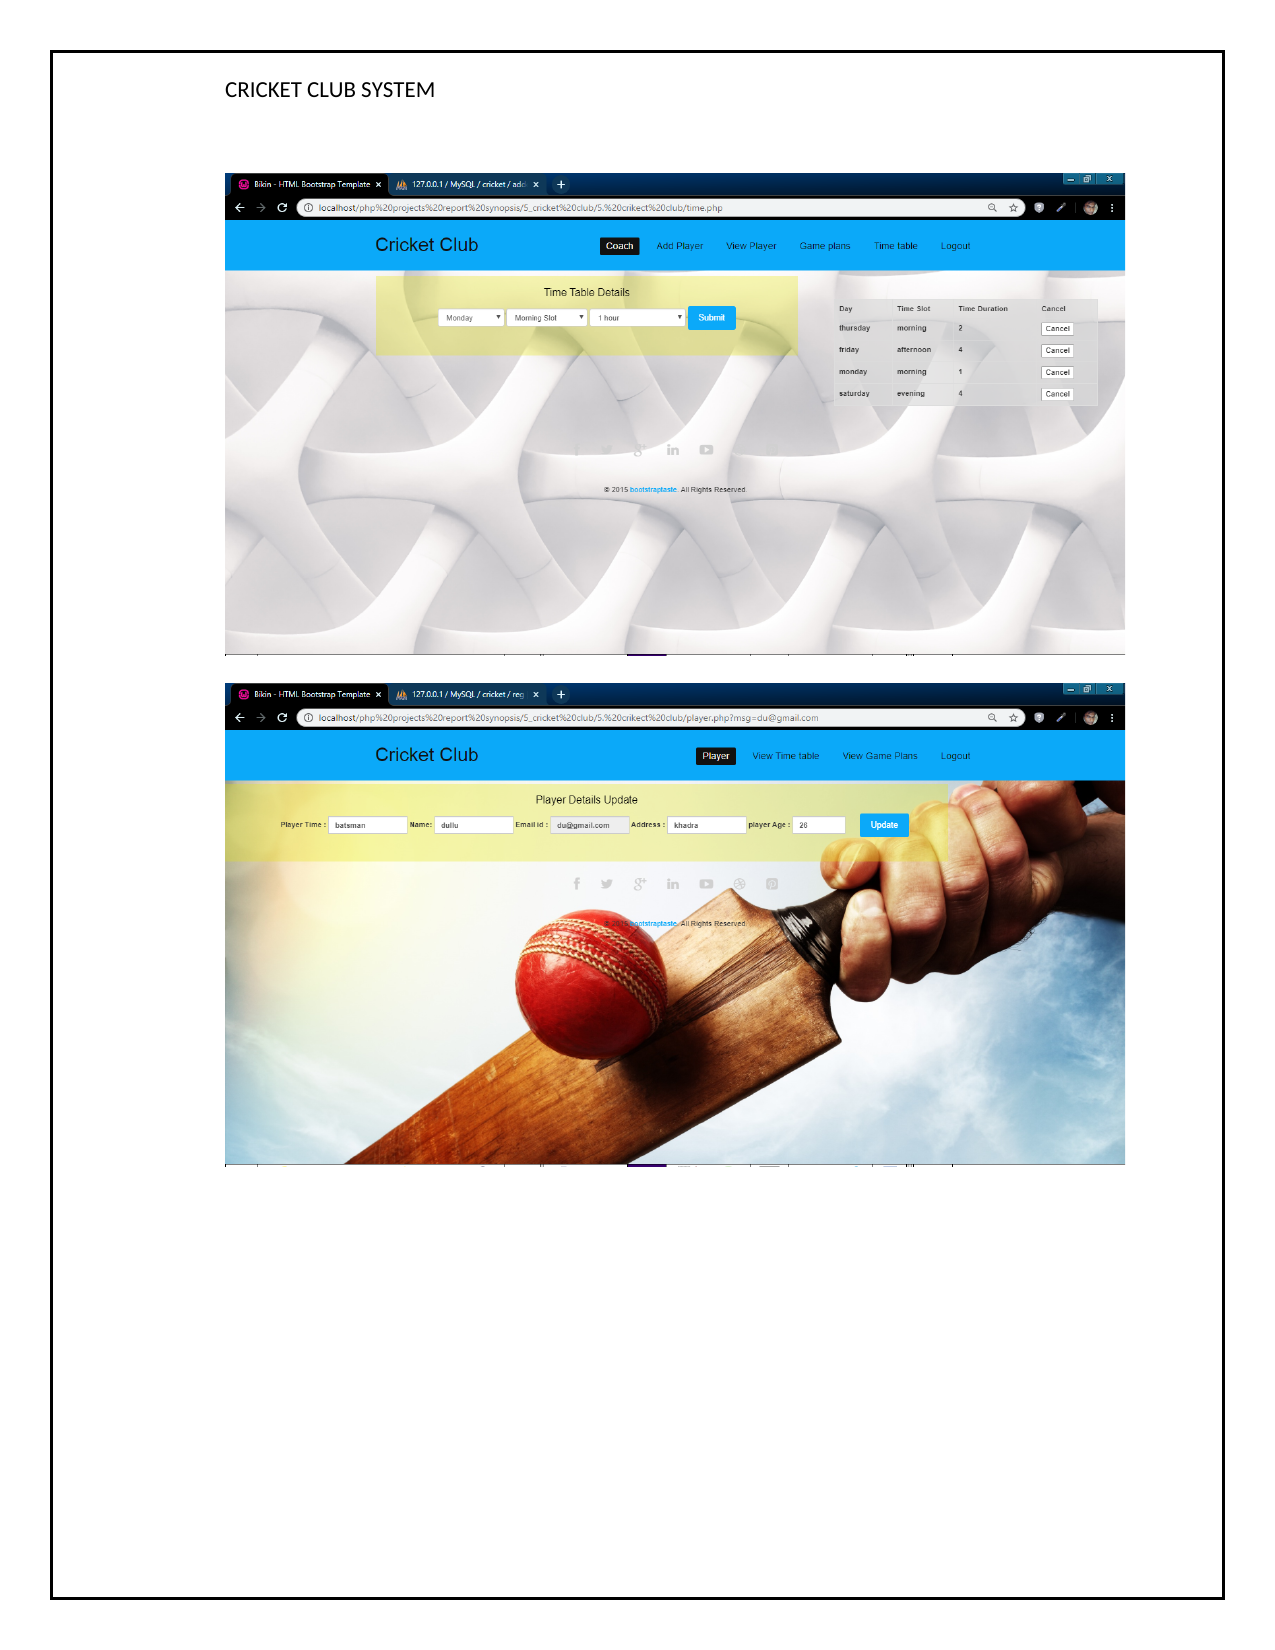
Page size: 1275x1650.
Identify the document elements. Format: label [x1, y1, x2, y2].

picture [225, 781, 1125, 1167]
picture [225, 683, 1125, 729]
picture [225, 271, 1125, 656]
picture [225, 173, 1125, 219]
picture [697, 748, 735, 764]
picture [601, 238, 639, 254]
